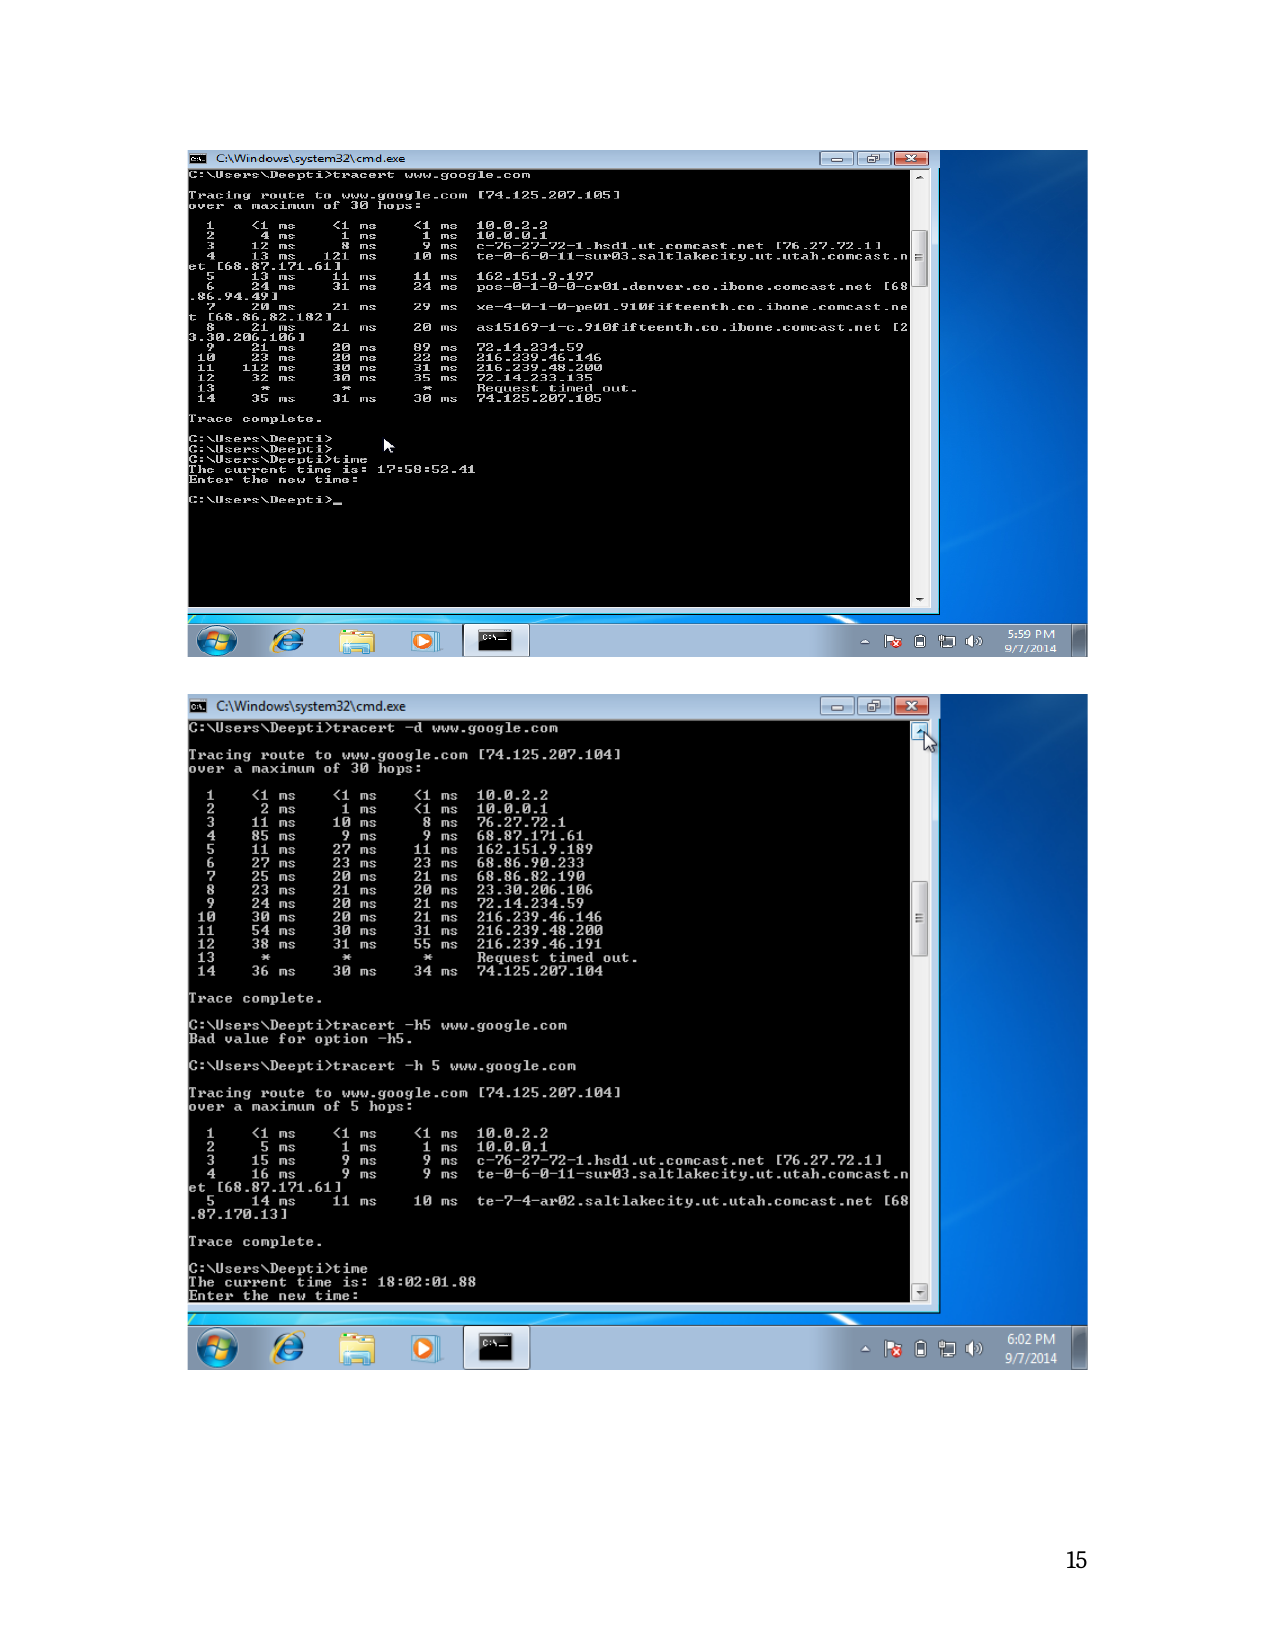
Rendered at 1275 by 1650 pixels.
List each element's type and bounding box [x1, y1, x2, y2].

picture [187, 150, 1088, 657]
picture [187, 694, 1088, 1370]
